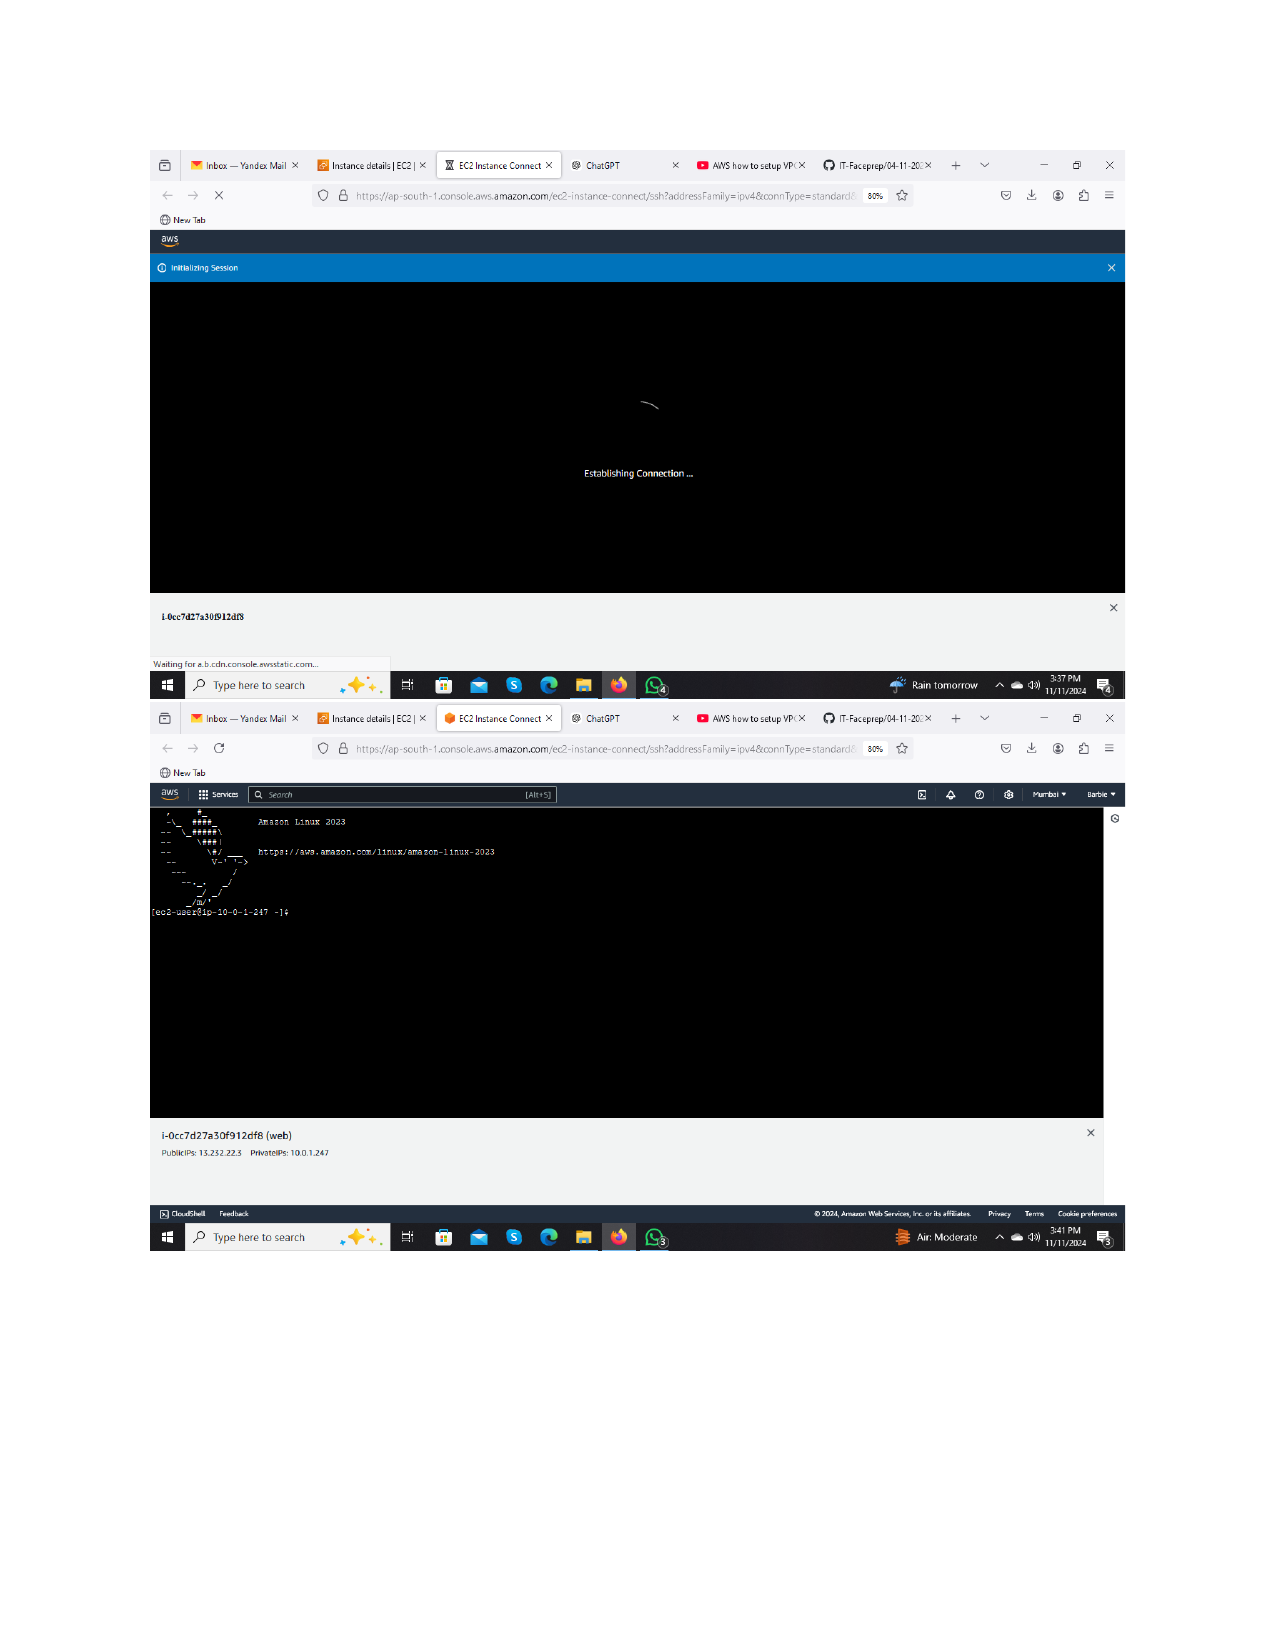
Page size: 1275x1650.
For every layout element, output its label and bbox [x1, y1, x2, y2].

picture [150, 150, 1125, 699]
picture [150, 702, 1125, 1251]
